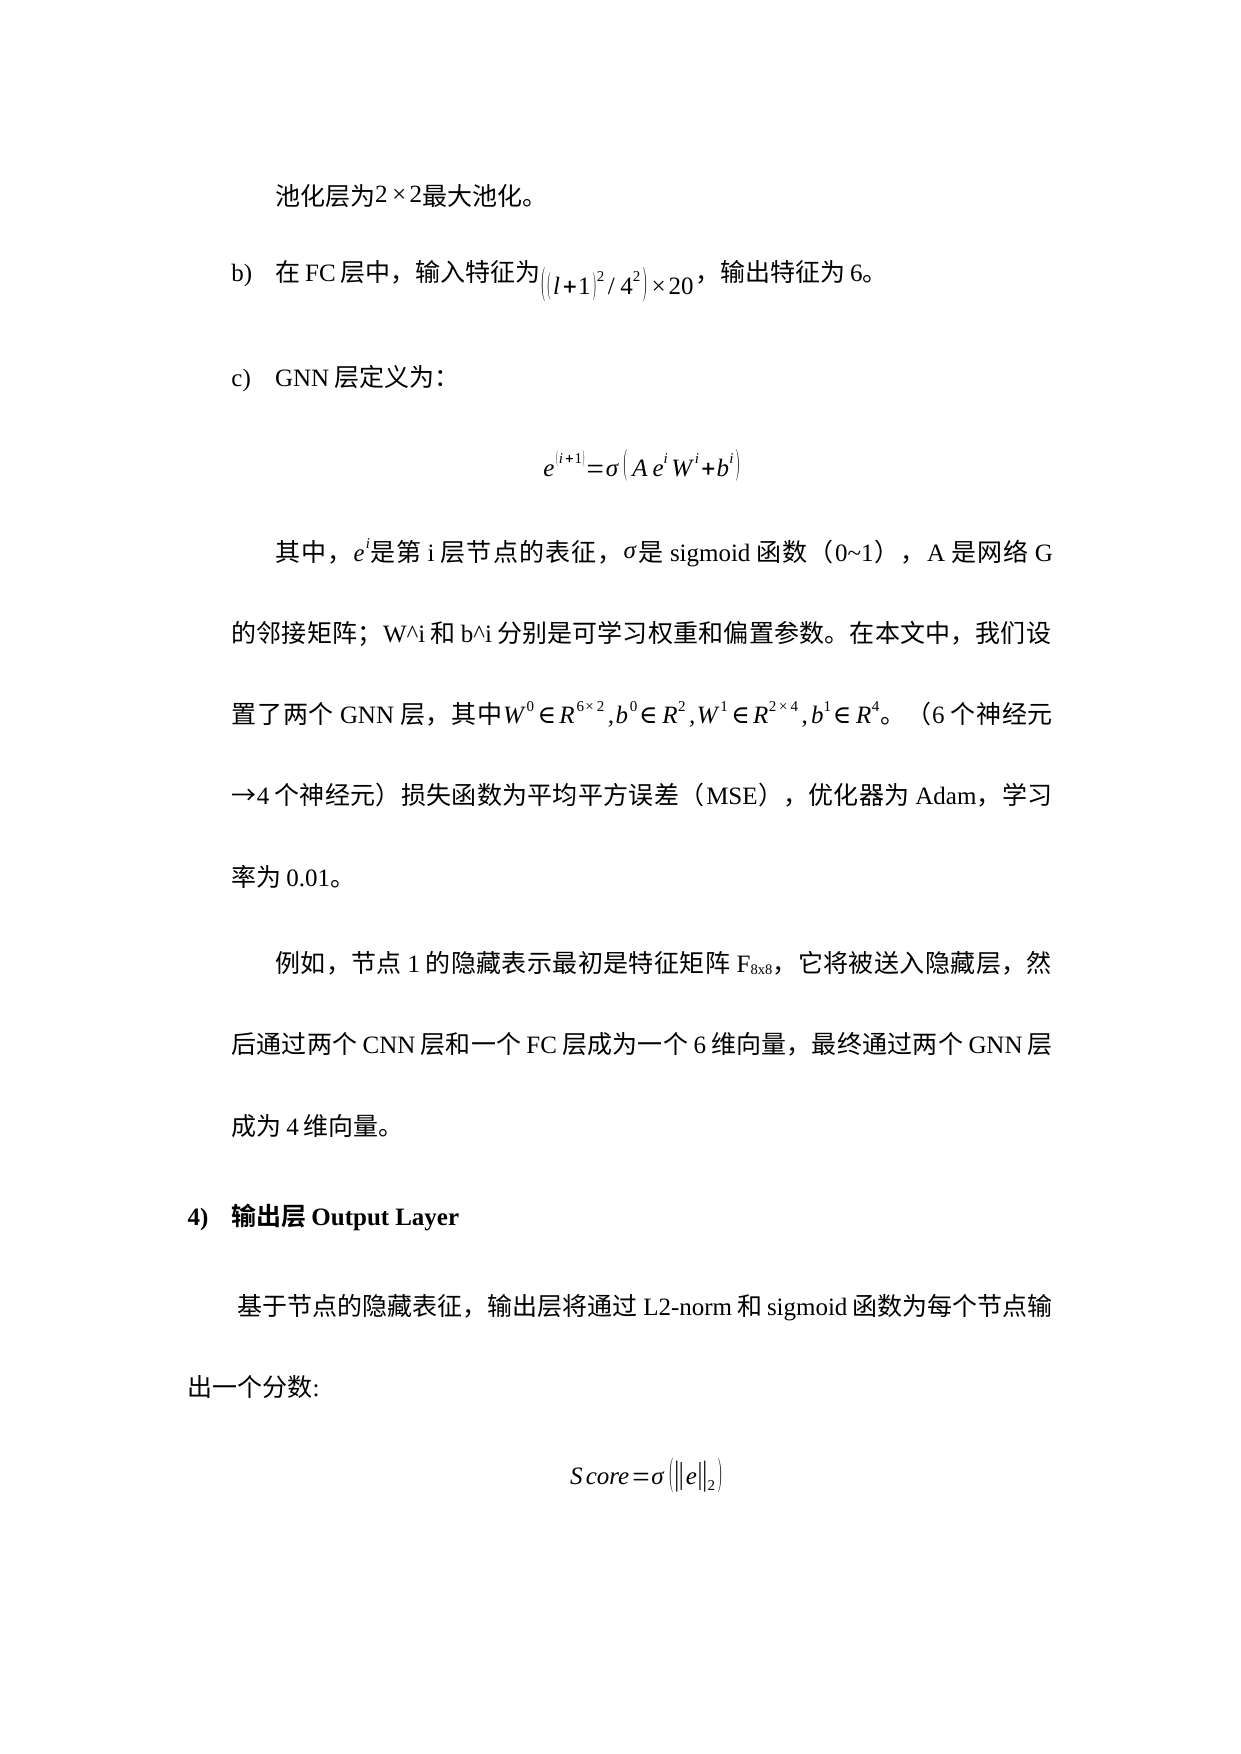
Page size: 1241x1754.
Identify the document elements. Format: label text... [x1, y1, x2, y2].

list 输出层Output Layer [187, 1182, 1053, 1247]
text 例如，节点1的隐藏表示最初是特征矩阵F8x8，它将被送入隐藏层，然后通过两个CNN层和一个FC层成为一个6维向量，最终通过两个GNN层成为4维向量。 [231, 929, 1053, 1157]
list 基于节点的隐藏表征，输出层将通过L2-norm和sigmoid函数为每个节点输出一个分数: [187, 1272, 1053, 1418]
list GNN层定义为： [231, 343, 1053, 408]
list 在FC层中，输入特征为，输出特征为6。 [231, 252, 1053, 317]
text 池化层为最大池化。 [231, 162, 1053, 227]
text 其中，是第i层节点的表征，是sigmoid函数（0~1），A是网络G的邻接矩阵；W^i和b^i分别是可学习权重和偏置参数。在本文中，我们设置了两个GNN层，其中。（6个神经元→4个神经元）损失函数为平均平方误差（MSE），优化器为Adam，学习率为0.01。 [231, 518, 1053, 908]
